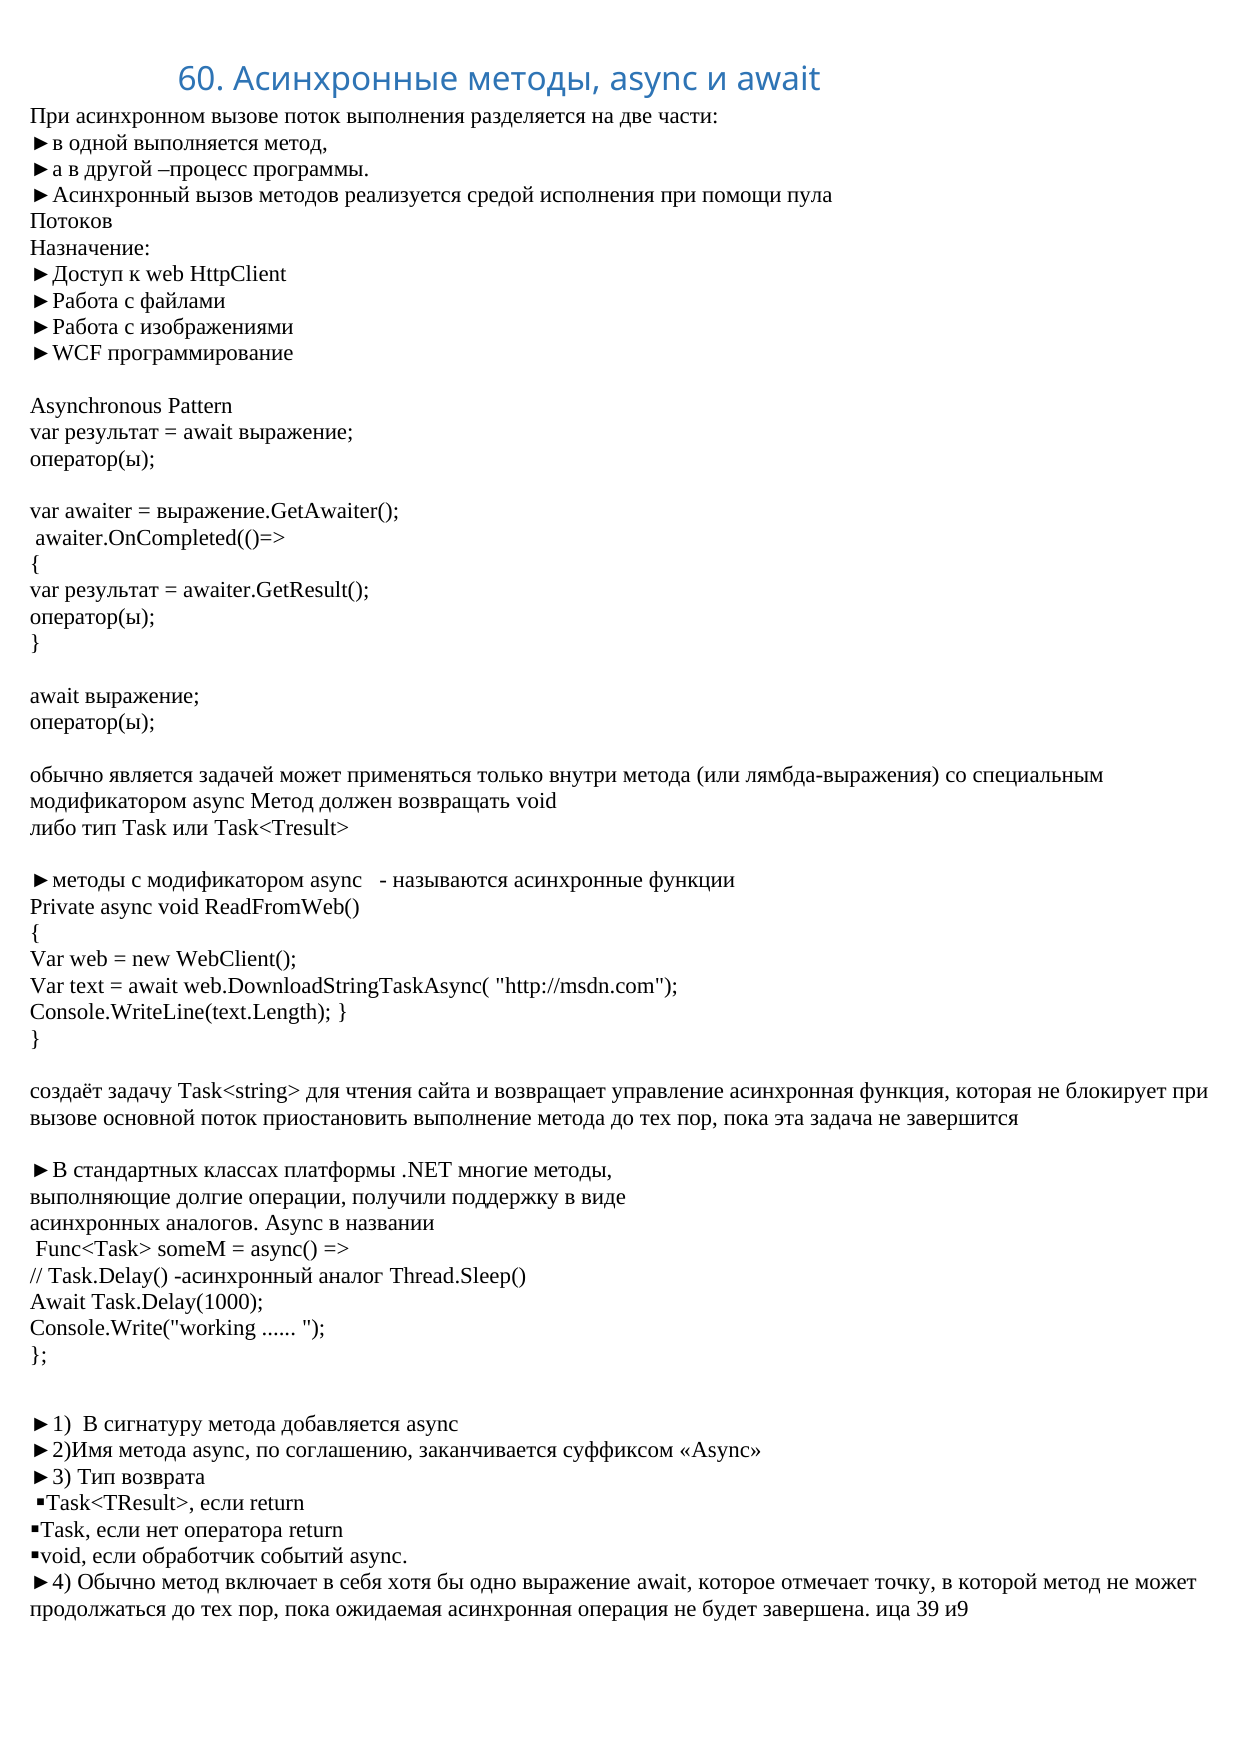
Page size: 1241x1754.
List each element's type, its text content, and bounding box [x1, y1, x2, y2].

text var awaiter = выражение.GetAwaiter(); [29, 497, 1211, 524]
text выполняющие долгие операции, получили поддержку в виде [29, 1183, 1211, 1209]
text var результат = awaiter.GetResult(); [29, 577, 1211, 603]
text ►2)Имя метода async, по соглашению, заканчивается суффиксом «Async» [29, 1437, 1211, 1463]
text ►а в другой –процесс программы. [29, 155, 1211, 181]
text Private async void ReadFromWeb() [29, 893, 1211, 919]
text обычно является задачей может применяться только внутри метода (или лямбда-выражения) со специальным модификатором asynс Метод должен возвращать void [29, 761, 1211, 814]
text ►4) Обычно метод включает в себя хотя бы одно выражение await, которое отмечает точку, в которой метод не может продолжаться до тех пор, пока ожидаемая асинхронная операция не будет завершена. ица 39 и9 [29, 1568, 1211, 1621]
text ►WCF программирование [29, 339, 1211, 366]
text ►в одной выполняется метод, [29, 128, 1211, 155]
text Func<Task> someM = async() => [29, 1235, 1211, 1262]
text либо тип Task или Task<Tresult> [29, 814, 1211, 840]
text ►методы с модификатором async - называются асинхронные функции [29, 866, 1211, 893]
text awaiter.OnCompleted(()=> [29, 524, 1211, 550]
subtitle 60. Асинхронные методы, async и await [177, 54, 1152, 100]
text создаёт задачу Task<string> для чтения сайта и возвращает управление асинхронная функция, которая не блокирует при вызове основной поток приостановить выполнение метода до тех пор, пока эта задача не завершится [29, 1077, 1211, 1130]
text оператор(ы); [29, 708, 1211, 735]
text { [29, 919, 1211, 946]
text ►Работа с файлами [29, 287, 1211, 313]
text ►В стандартных классах платформы .NET многие методы, [29, 1156, 1211, 1183]
text ►3) Тип возврата [29, 1463, 1211, 1489]
text ►Доступ к web HttpClient [29, 260, 1211, 287]
text Task<TResult>, если return [29, 1489, 1211, 1516]
text await выражение; [29, 682, 1211, 708]
text Var text = await web.DownloadStringTaskAsync( "http://msdn.com"); [29, 972, 1211, 998]
text ►1) В сигнатуру метода добавляется async [29, 1410, 1211, 1437]
text var результат = await выражение; [29, 418, 1211, 445]
text } [29, 1024, 1211, 1051]
text Console.Write("working ...... "); [29, 1314, 1211, 1341]
text Var web = new WebClient(); [29, 946, 1211, 972]
text }; [29, 1341, 1211, 1367]
text void, если обработчик событий async. [29, 1542, 1211, 1568]
text асинхронных аналогов. Async в названии [29, 1209, 1211, 1235]
text Await Task.Delay(1000); [29, 1288, 1211, 1314]
text оператор(ы); [29, 445, 1211, 471]
text Asynchronous Pattern [29, 392, 1211, 418]
text Потоков [29, 208, 1211, 234]
text ►Работа с изображениями [29, 313, 1211, 339]
text Console.WriteLine(text.Length); } [29, 998, 1211, 1024]
text // Task.Delay() -асинхронный аналог Thread.Sleep() [29, 1262, 1211, 1288]
text При асинхронном вызове поток выполнения разделяется на две части: [29, 102, 1211, 128]
text Назначение: [29, 234, 1211, 260]
text } [29, 629, 1211, 656]
text { [29, 550, 1211, 577]
text ►Асинхронный вызов методов реализуется средой исполнения при помощи пула [29, 181, 1211, 208]
text оператор(ы); [29, 603, 1211, 629]
text Task, если нет оператора return [29, 1516, 1211, 1542]
